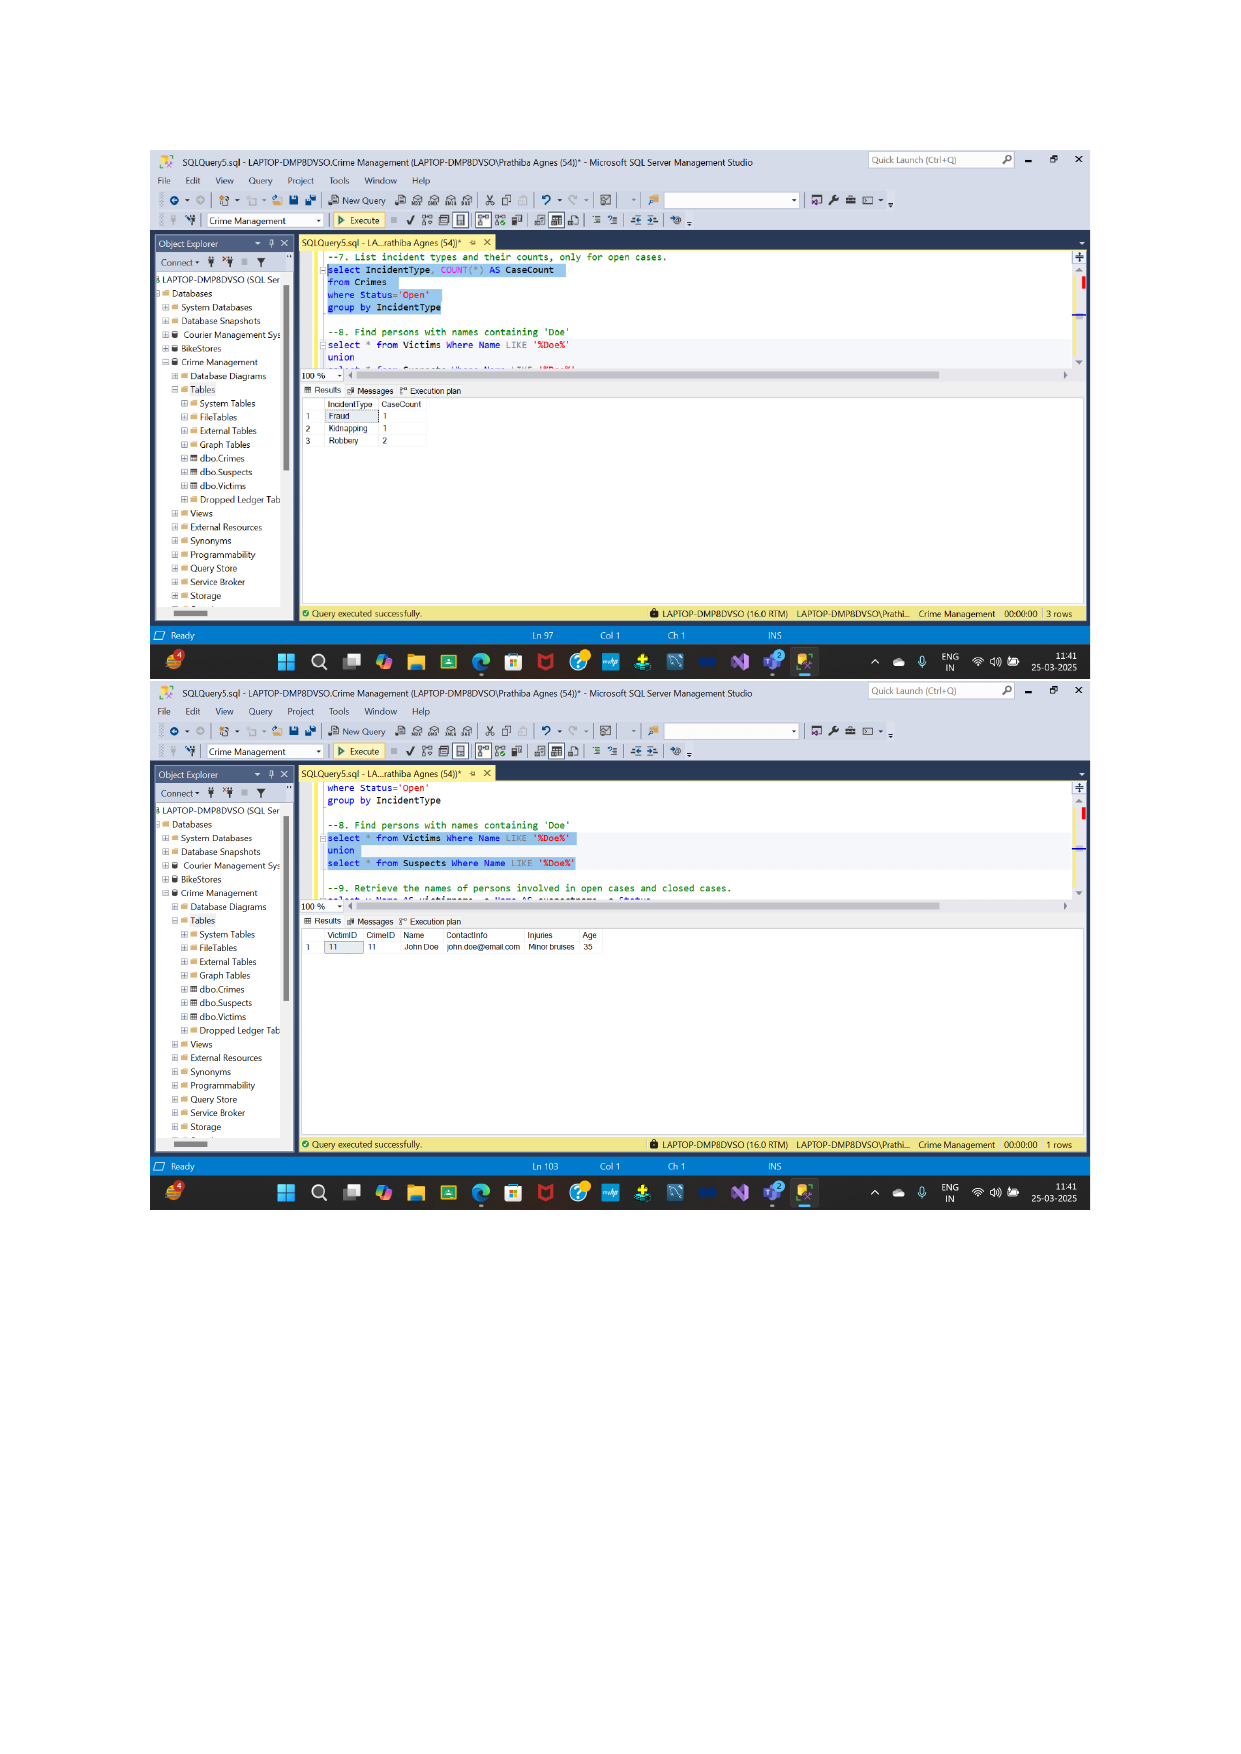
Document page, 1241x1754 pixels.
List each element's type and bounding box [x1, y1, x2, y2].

picture [150, 150, 1091, 679]
picture [150, 681, 1091, 1210]
